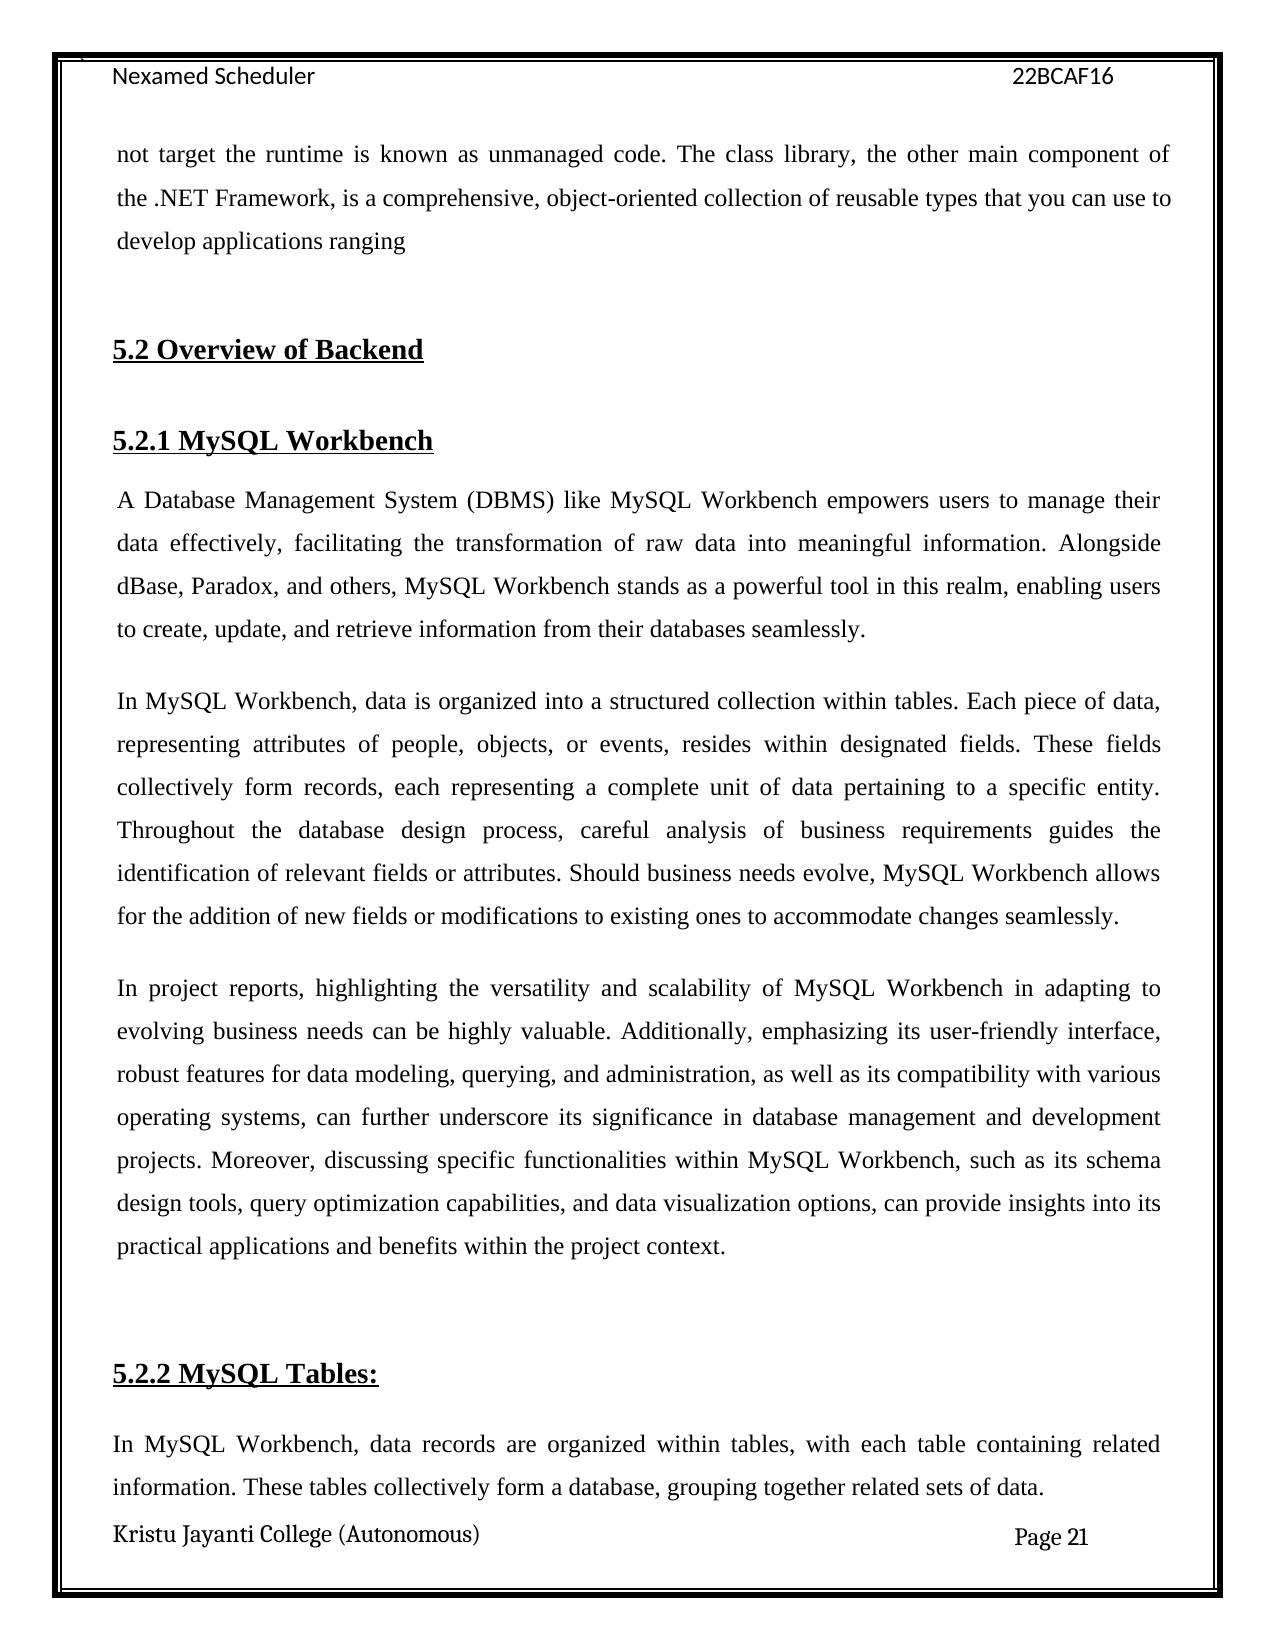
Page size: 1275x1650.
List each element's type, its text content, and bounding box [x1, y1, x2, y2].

text 5.2.1 MySQL Workbench [112, 423, 1189, 457]
text 5.2 Overview of Backend [112, 332, 1189, 365]
text A Database Management System (DBMS) like MySQL Workbench empowers users to manage their data effectively, facilitating the transformation of raw data into meaningful information. Alongside dBase, Paradox, and others, MySQL Workbench stands as a powerful tool in this realm, enabling users to create, update, and retrieve information from their databases seamlessly. [117, 485, 1162, 643]
text 5.2.2 MySQL Tables: [112, 1356, 1189, 1389]
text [117, 139, 1172, 254]
text In MySQL Workbench, data is organized into a structured collection within tables. Each piece of data, representing attributes of people, objects, or events, resides within designated fields. These fields collectively form records, each representing a complete unit of data pertaining to a specific entity. Throughout the database design process, careful analysis of business requirements guides the identification of relevant fields or attributes. Should business needs evolve, MySQL Workbench allows for the addition of new fields or modifications to existing ones to accommodate changes seamlessly. [117, 686, 1162, 930]
text In project reports, highlighting the versatility and scalability of MySQL Workbench in adapting to evolving business needs can be highly valuable. Additionally, emphasizing its user-friendly interface, robust features for data modeling, querying, and administration, as well as its compatibility with various operating systems, can further underscore its significance in database management and development projects. Moreover, discussing specific functionalities within MySQL Workbench, such as its schema design tools, query optimization capabilities, and data visualization options, can provide insights into its practical applications and benefits within the project context. [117, 973, 1162, 1260]
text In MySQL Workbench, data records are organized within tables, with each table containing related information. These tables collectively form a database, grouping together related sets of data. [112, 1429, 1162, 1501]
